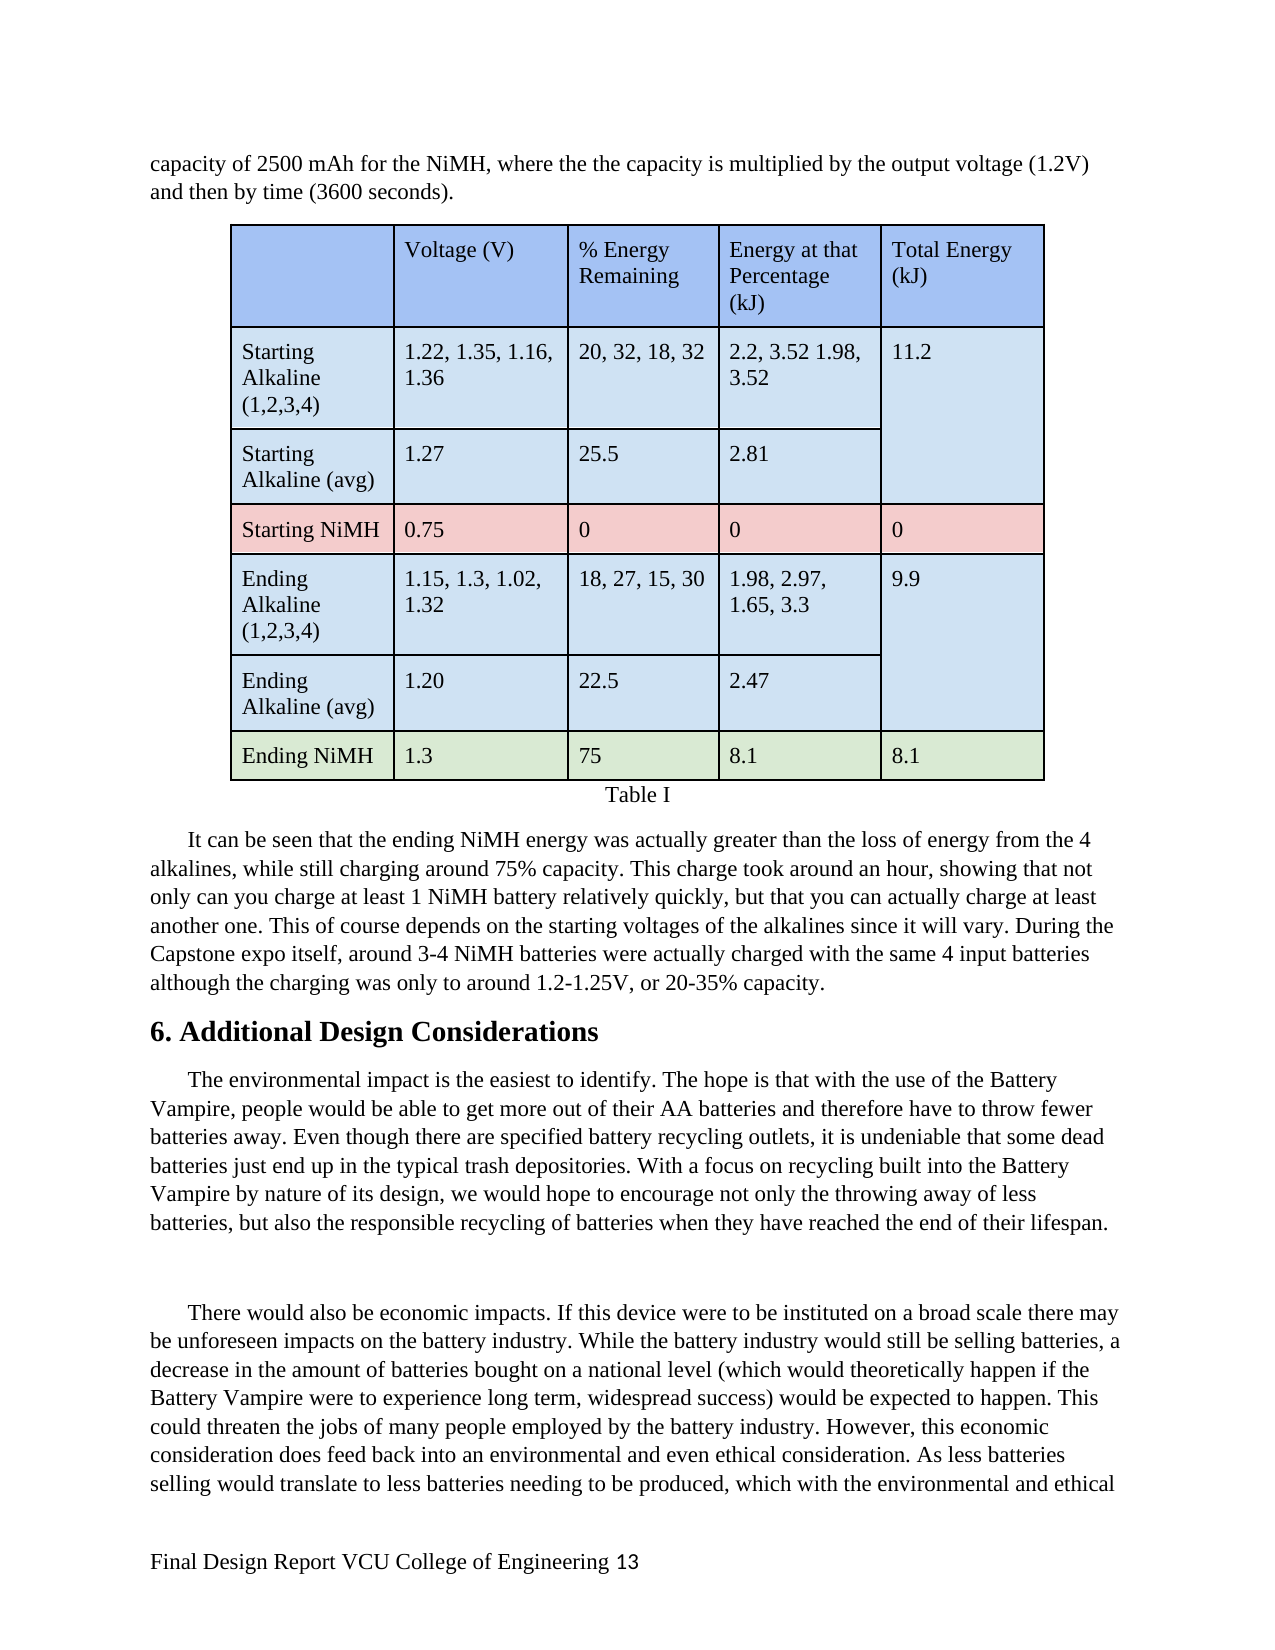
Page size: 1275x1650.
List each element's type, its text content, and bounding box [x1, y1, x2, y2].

table_cell 2.81 [720, 430, 880, 503]
table_header Total Energy (kJ) [882, 226, 1043, 326]
table_cell Ending Alkaline (avg) [232, 656, 393, 730]
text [150, 150, 1125, 205]
table_cell 8.1 [720, 732, 880, 779]
table_cell 1.20 [395, 656, 567, 730]
table_cell 22.5 [569, 656, 718, 730]
table_cell 0 [720, 505, 880, 552]
table_cell 8.1 [882, 732, 1043, 779]
table_cell 0 [569, 505, 718, 552]
table_cell 20, 32, 18, 32 [569, 328, 718, 427]
table_cell Ending Alkaline (1,2,3,4) [232, 555, 393, 654]
text The environmental impact is the easiest to identify. The hope is that with the use of the Battery Vampire, people would be able to get more out of their AA batteries and therefore have to throw fewer batteries away. Even though there are specified battery recycling outlets, it is undeniable that some dead batteries just end up in the typical trash depositories. With a focus on recycling built into the Battery Vampire by nature of its design, we would hope to encourage not only the throwing away of less batteries, but also the responsible recycling of batteries when they have reached the end of their lifespan. [150, 1067, 1125, 1235]
table_header [232, 226, 393, 326]
table_cell 11.2 [882, 328, 1043, 503]
text Table I [150, 781, 1125, 808]
table_cell 9.9 [882, 555, 1043, 730]
table_header Voltage (V) [395, 226, 567, 326]
table_cell Starting NiMH [232, 505, 393, 552]
table_cell 1.15, 1.3, 1.02, 1.32 [395, 555, 567, 654]
table_cell Ending NiMH [232, 732, 393, 779]
table_cell 1.3 [395, 732, 567, 779]
table_cell 25.5 [569, 430, 718, 503]
table_cell 1.27 [395, 430, 567, 503]
text It can be seen that the ending NiMH energy was actually greater than the loss of energy from the 4 alkalines, while still charging around 75% capacity. This charge took around an hour, showing that not only can you charge at least 1 NiMH battery relatively quickly, but that you can actually charge at least another one. This of course depends on the starting voltages of the alkalines since it will vary. During the Capstone expo itself, around 3-4 NiMH batteries were actually charged with the same 4 input batteries although the charging was only to around 1.2-1.25V, or 20-35% capacity. [150, 826, 1125, 995]
table_cell 1.22, 1.35, 1.16, 1.36 [395, 328, 567, 427]
table_header % Energy Remaining [569, 226, 718, 326]
table_cell 2.2, 3.52 1.98, 3.52 [720, 328, 880, 427]
text 6. Additional Design Considerations [150, 1014, 1125, 1047]
table_cell 75 [569, 732, 718, 779]
table_cell 2.47 [720, 656, 880, 730]
table_header Energy at that Percentage (kJ) [720, 226, 880, 326]
table_cell 0.75 [395, 505, 567, 552]
table_cell 1.98, 2.97, 1.65, 3.3 [720, 555, 880, 654]
table_cell Starting Alkaline (1,2,3,4) [232, 328, 393, 427]
table_cell 18, 27, 15, 30 [569, 555, 718, 654]
table_cell Starting Alkaline (avg) [232, 430, 393, 503]
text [150, 1299, 1125, 1496]
table_cell 0 [882, 505, 1043, 552]
